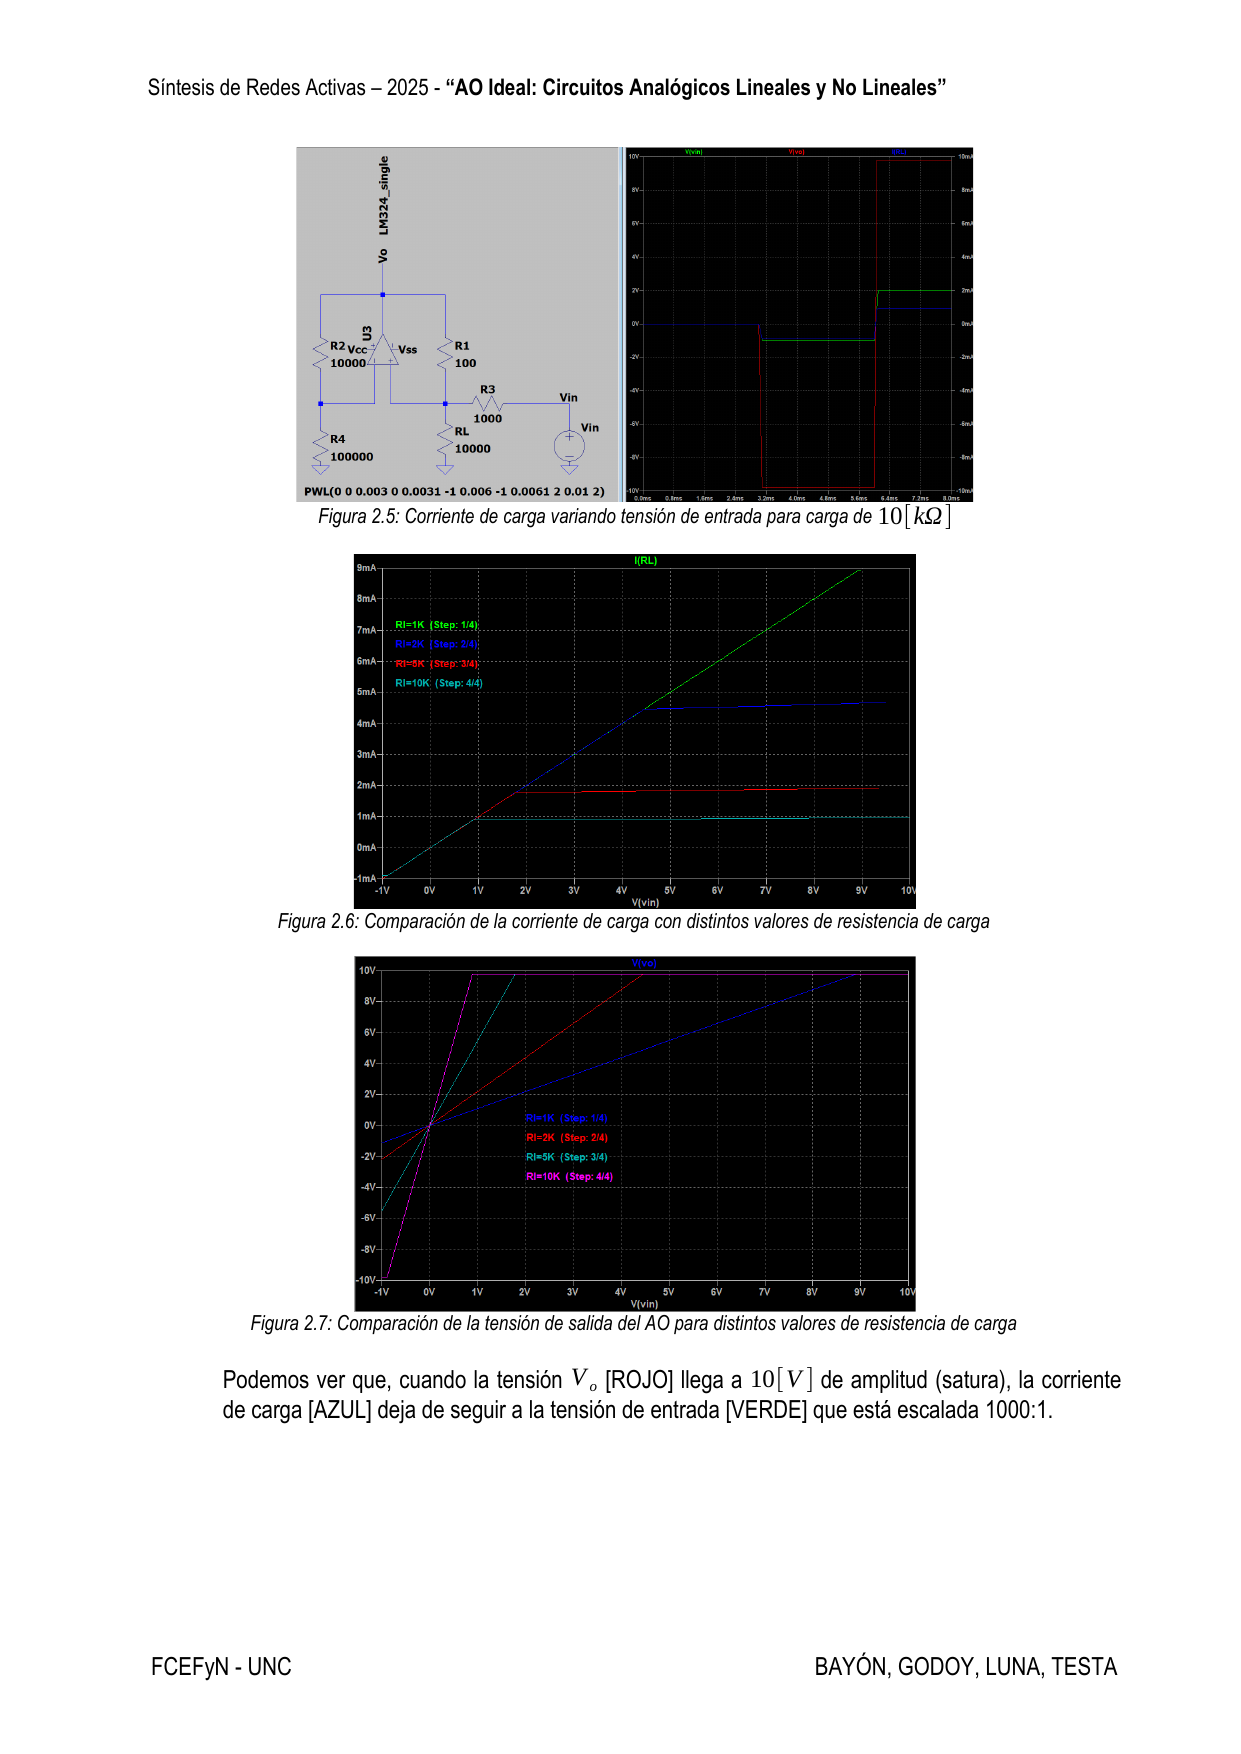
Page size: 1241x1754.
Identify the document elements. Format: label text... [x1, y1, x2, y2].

text Podemos ver que, cuando la tensión [ROJO] llega a de amplitud (satura), la corriente de carga [AZUL] deja de seguir a la tensión de entrada [VERDE] que está escalada 1000:1. [223, 1364, 1122, 1424]
text Figura 2.7: Comparación de la tensión de salida del AO para distintos valores de resistencia de carga [148, 1311, 1122, 1335]
text Figura 2.6: Comparación de la corriente de carga con distintos valores de resistencia de carga [148, 909, 1122, 933]
picture [354, 956, 916, 1312]
text Figura 2.5: Corriente de carga variando tensión de entrada para carga de [148, 502, 1122, 531]
picture [353, 554, 916, 909]
picture [296, 147, 974, 502]
